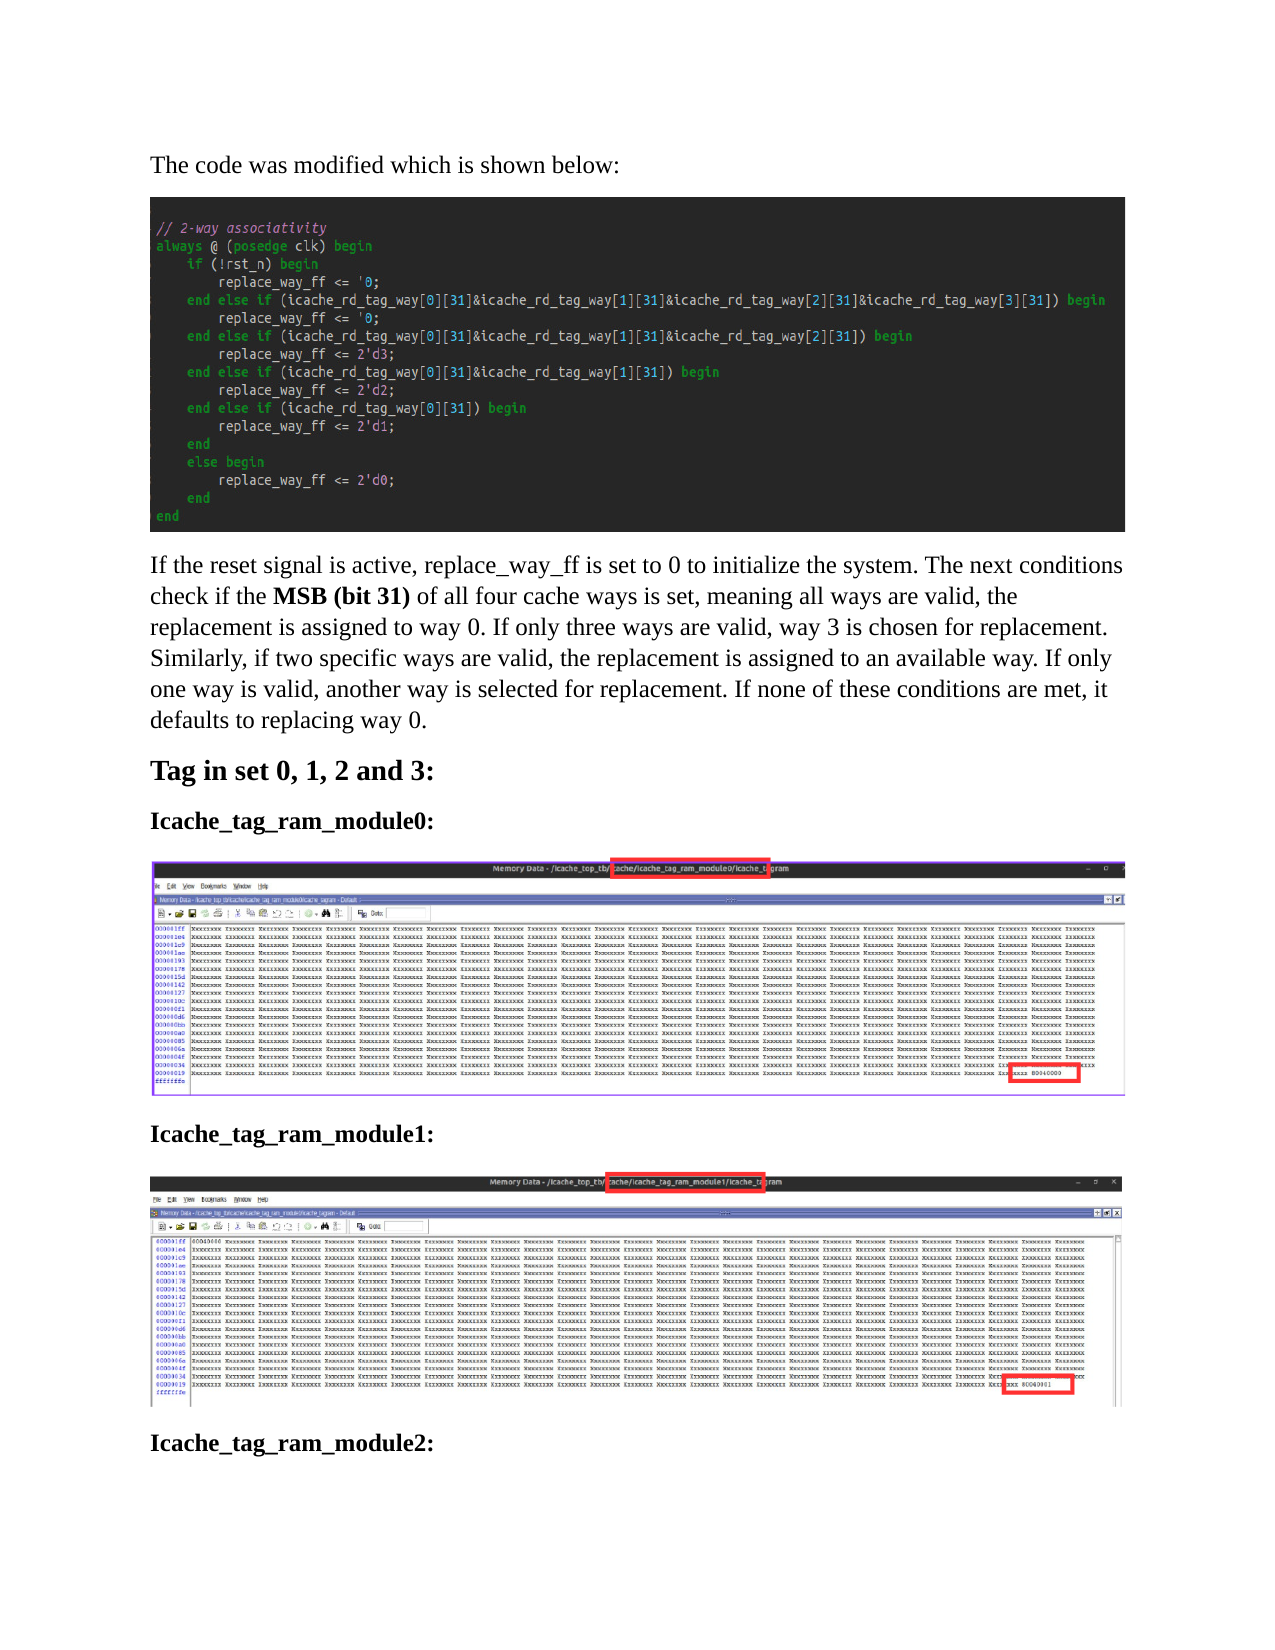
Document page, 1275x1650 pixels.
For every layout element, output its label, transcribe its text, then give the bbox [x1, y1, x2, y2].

text If the reset signal is active, replace_way_ff is set to 0 to initialize the system. The next conditions check if the MSB (bit 31) of all four cache ways is set, meaning all ways are valid, the replacement is assigned to way 0. If only three ways are valid, way 3 is chosen for replacement. Similarly, if two specific ways are valid, the replacement is assigned to an available way. If only one way is valid, another way is selected for replacement. If none of these conditions are met, it defaults to replacing way 0. [150, 550, 1125, 734]
picture [150, 197, 1125, 532]
text Tag in set 0, 1, 2 and 3: [150, 753, 1125, 787]
text Icache_tag_ram_module1: [150, 1119, 1125, 1147]
text Icache_tag_ram_module2: [150, 1428, 1125, 1457]
picture [150, 1166, 1125, 1410]
text The code was modified which is shown below: [150, 150, 1125, 179]
picture [150, 853, 1125, 1100]
text Icache_tag_ram_module0: [150, 806, 1125, 835]
